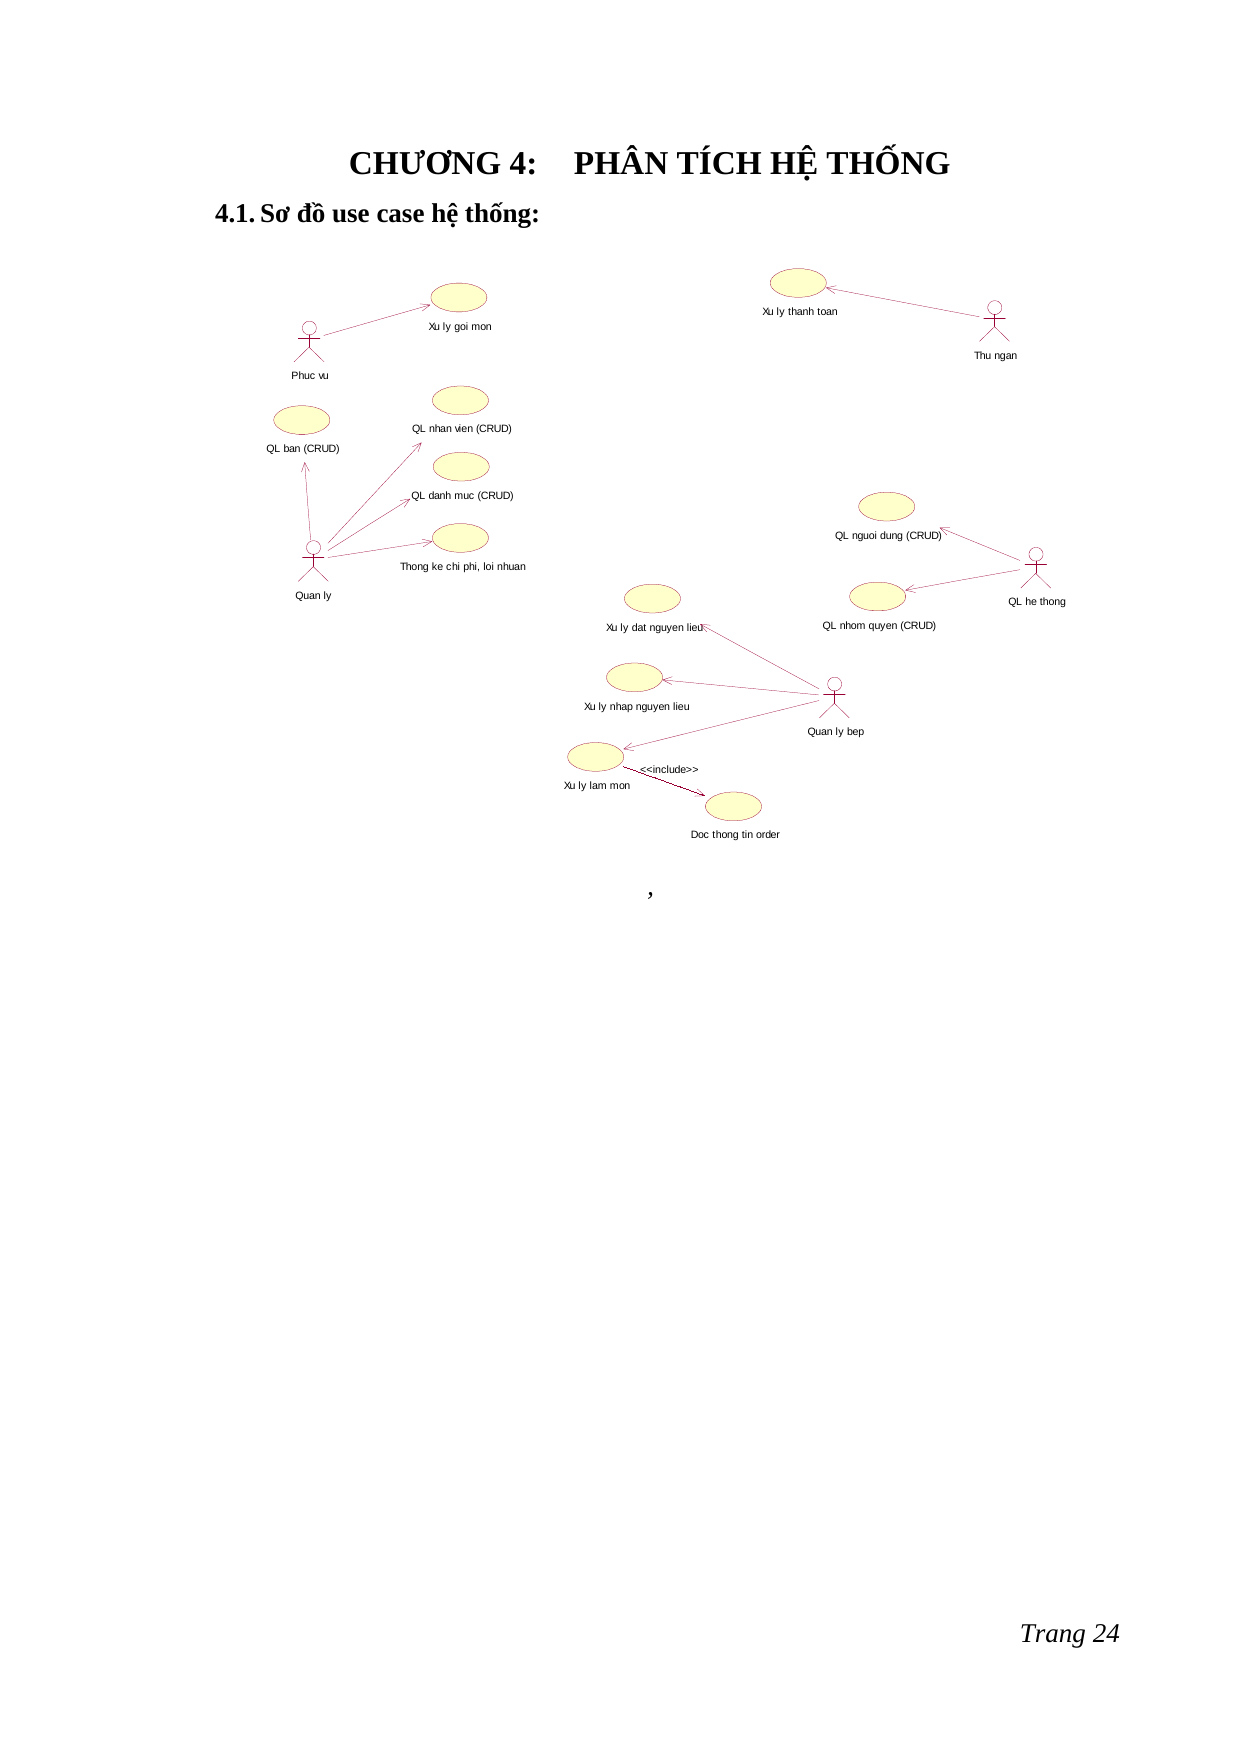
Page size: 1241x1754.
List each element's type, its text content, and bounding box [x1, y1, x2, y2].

subtitle PHÂN TÍCH HỆ THỐNG [177, 143, 1122, 181]
text ’ [177, 237, 1122, 916]
subtitle Sơ đồ use case hệ thống: [215, 197, 1122, 228]
